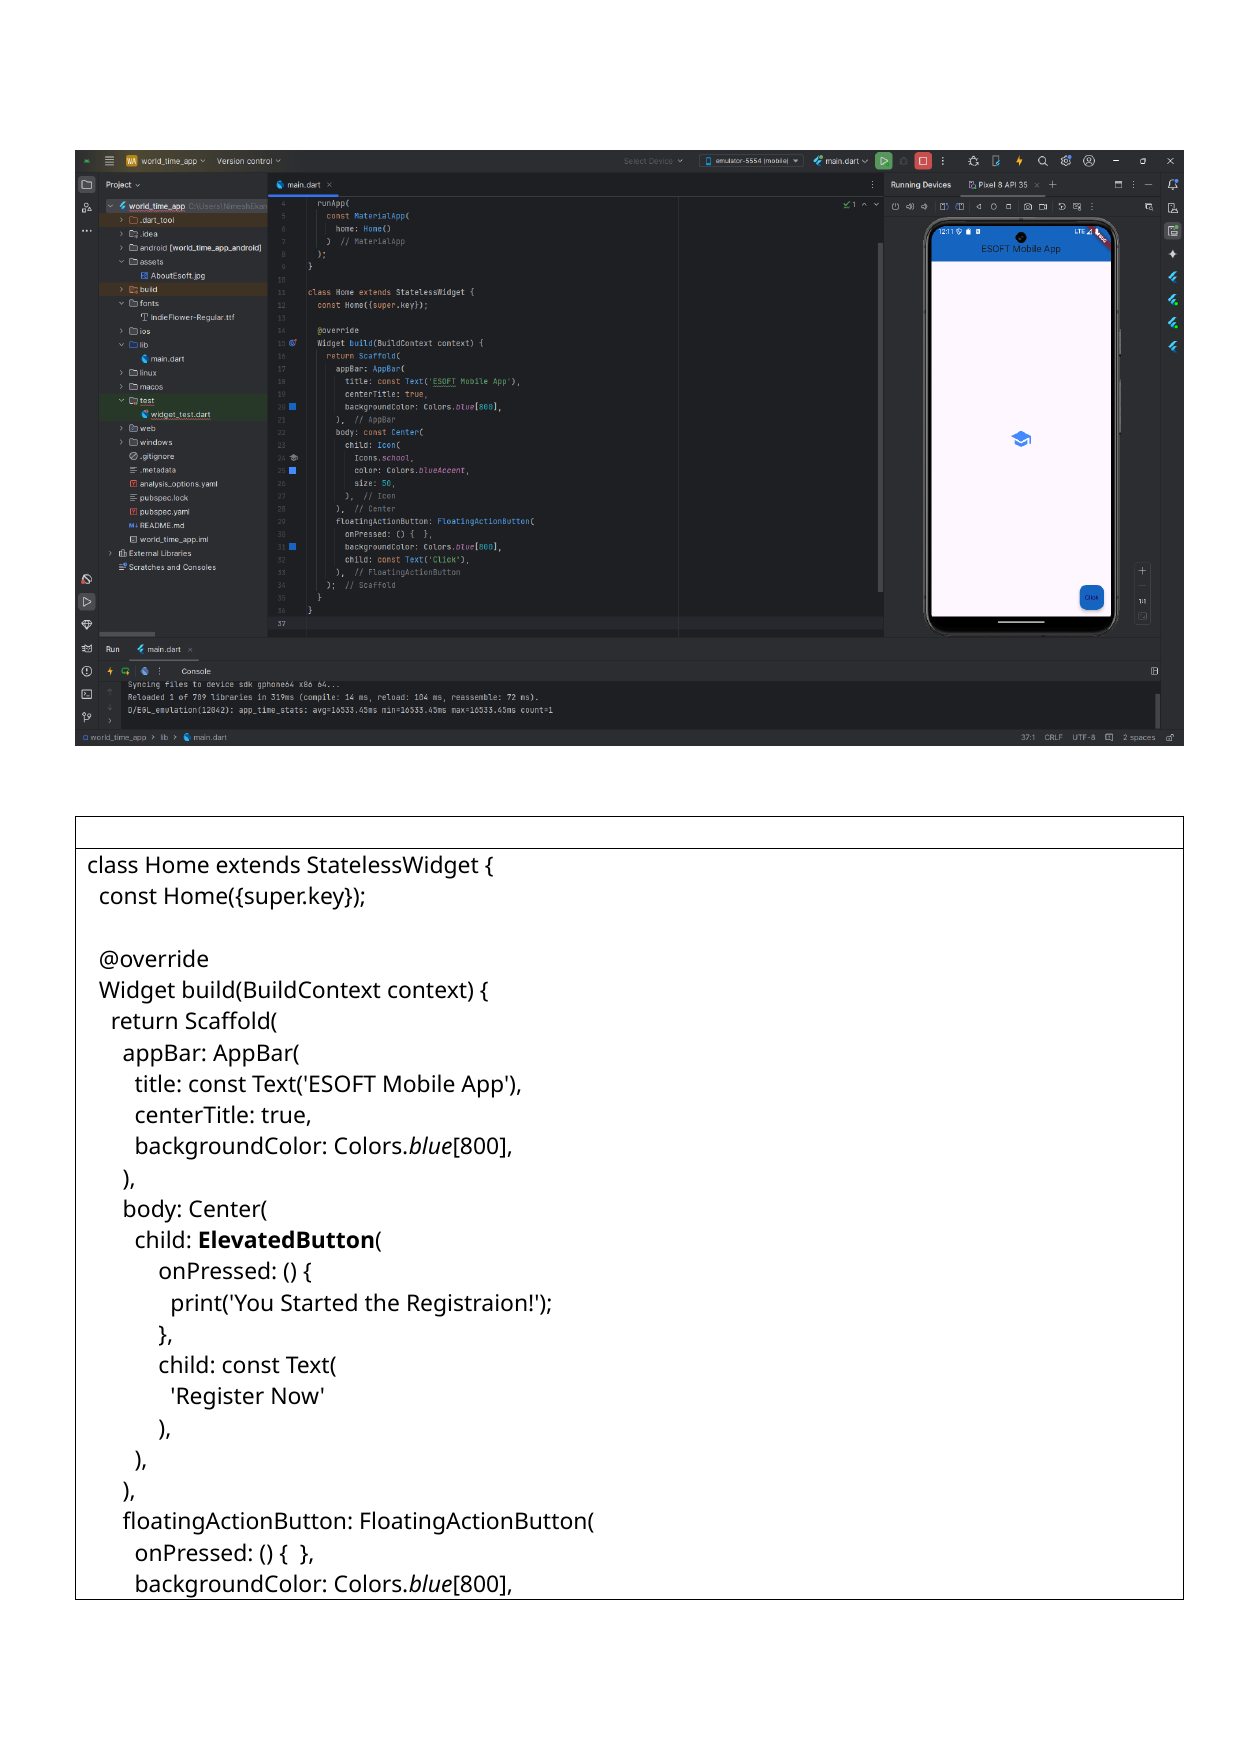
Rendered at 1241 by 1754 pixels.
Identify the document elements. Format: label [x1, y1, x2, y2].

picture [75, 150, 1184, 746]
table_cell [76, 849, 1183, 1599]
table_header [76, 817, 1183, 848]
